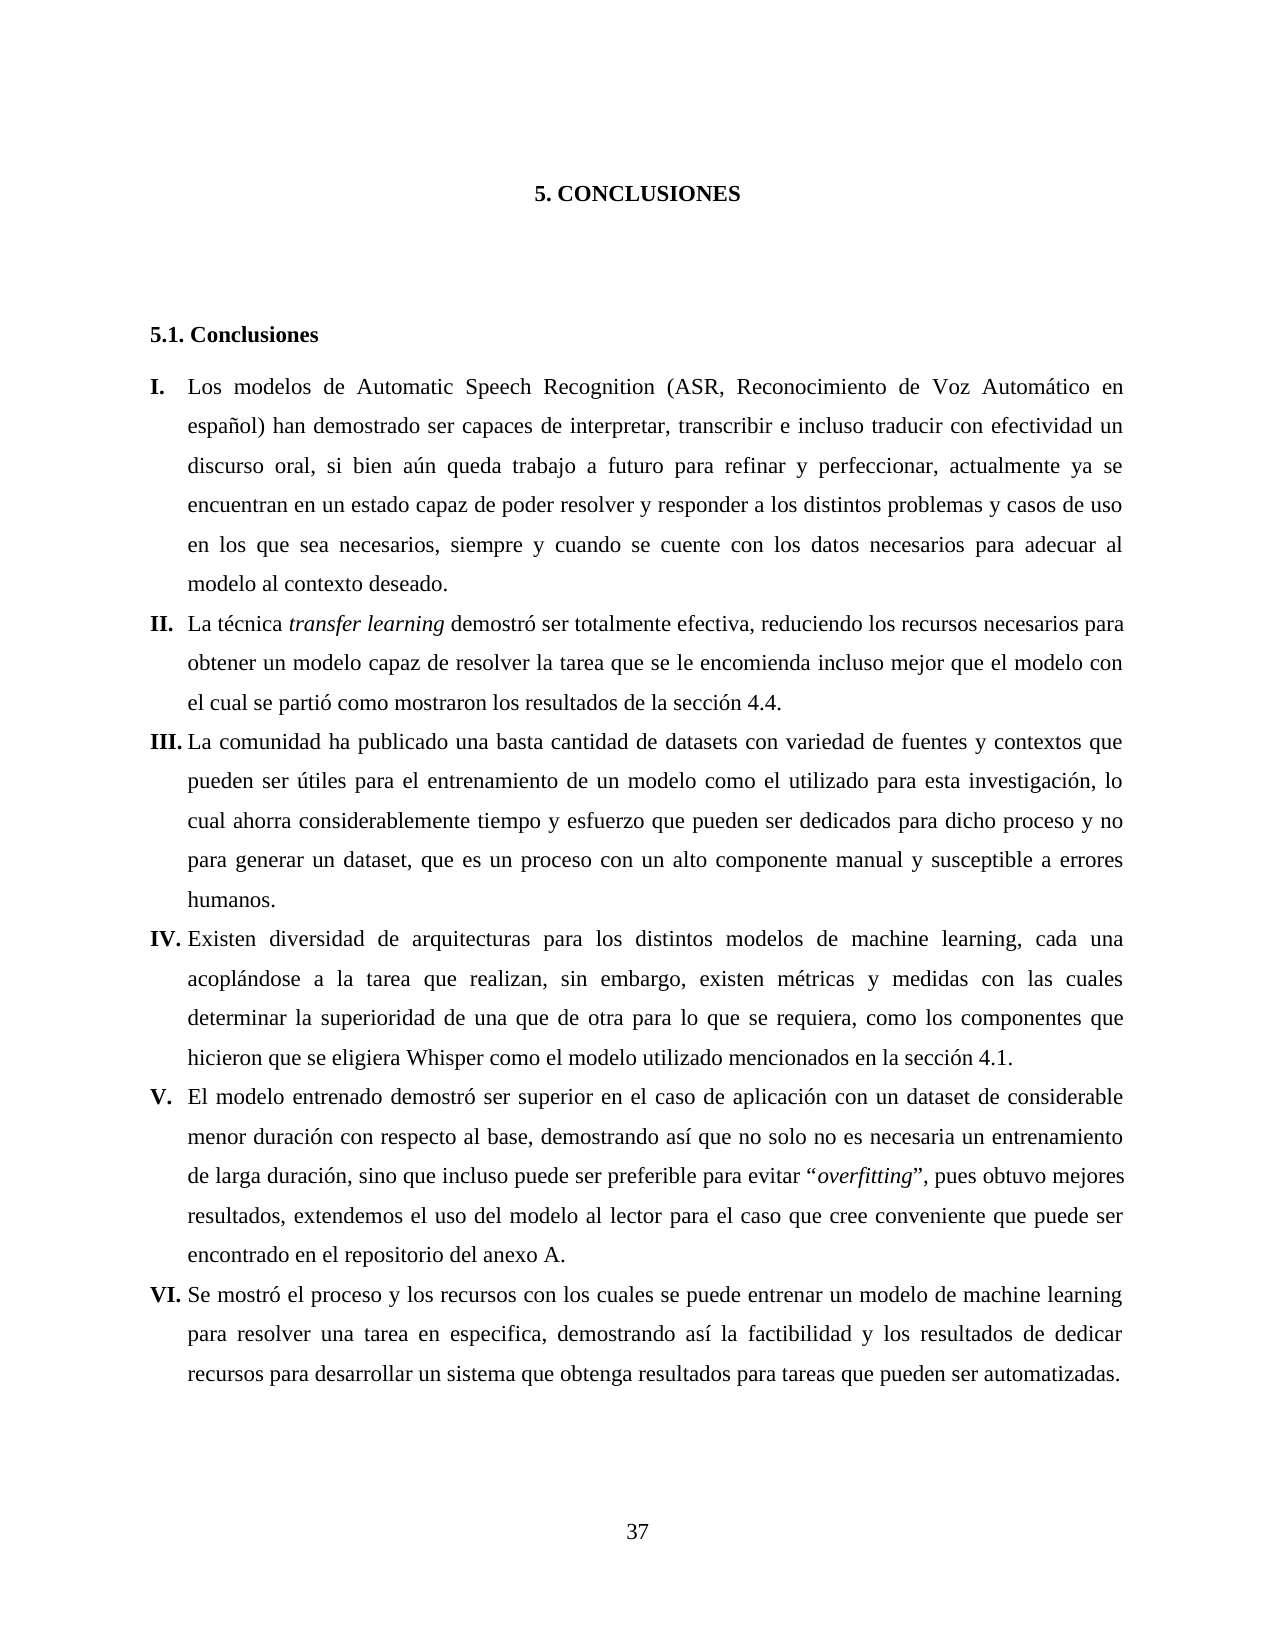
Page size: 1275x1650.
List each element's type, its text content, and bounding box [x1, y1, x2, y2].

list Se mostró el proceso y los recursos con los cuales se puede entrenar un modelo de machine learning para resolver una tarea en especifica, demostrando así la factibilidad y los resultados de dedicar recursos para desarrollar un sistema que obtenga resultados para tareas que pueden ser automatizadas. [150, 1281, 1125, 1386]
list La técnica transfer learning demostró ser totalmente efectiva, reduciendo los recursos necesarios para obtener un modelo capaz de resolver la tarea que se le encomienda incluso mejor que el modelo con el cual se partió como mostraron los resultados de la sección 4.4. [150, 609, 1125, 715]
list Los modelos de Automatic Speech Recognition (ASR, Reconocimiento de Voz Automático en español) han demostrado ser capaces de interpretar, transcribir e incluso traducir con efectividad un discurso oral, si bien aún queda trabajo a futuro para refinar y perfeccionar, actualmente ya se encuentran en un estado capaz de poder resolver y responder a los distintos problemas y casos de uso en los que sea necesarios, siempre y cuando se cuente con los datos necesarios para adecuar al modelo al contexto deseado. [150, 373, 1125, 596]
list La comunidad ha publicado una basta cantidad de datasets con variedad de fuentes y contextos que pueden ser útiles para el entrenamiento de un modelo como el utilizado para esta investigación, lo cual ahorra considerablemente tiempo y esfuerzo que pueden ser dedicados para dicho proceso y no para generar un dataset, que es un proceso con un alto componente manual y susceptible a errores humanos. [150, 728, 1125, 912]
subtitle 5.1. Conclusiones [150, 321, 1125, 347]
list El modelo entrenado demostró ser superior en el caso de aplicación con un dataset de considerable menor duración con respecto al base, demostrando así que no solo no es necesaria un entrenamiento de larga duración, sino que incluso puede ser preferible para evitar “overfitting”, pues obtuvo mejores resultados, extendemos el uso del modelo al lector para el caso que cree conveniente que puede ser encontrado en el repositorio del anexo A. [150, 1083, 1125, 1268]
list Existen diversidad de arquitecturas para los distintos modelos de machine learning, cada una acoplándose a la tarea que realizan, sin embargo, existen métricas y medidas con las cuales determinar la superioridad de una que de otra para lo que se requiera, como los componentes que hicieron que se eligiera Whisper como el modelo utilizado mencionados en la sección 4.1. [150, 925, 1125, 1070]
subtitle 5. CONCLUSIONES [150, 180, 1125, 207]
